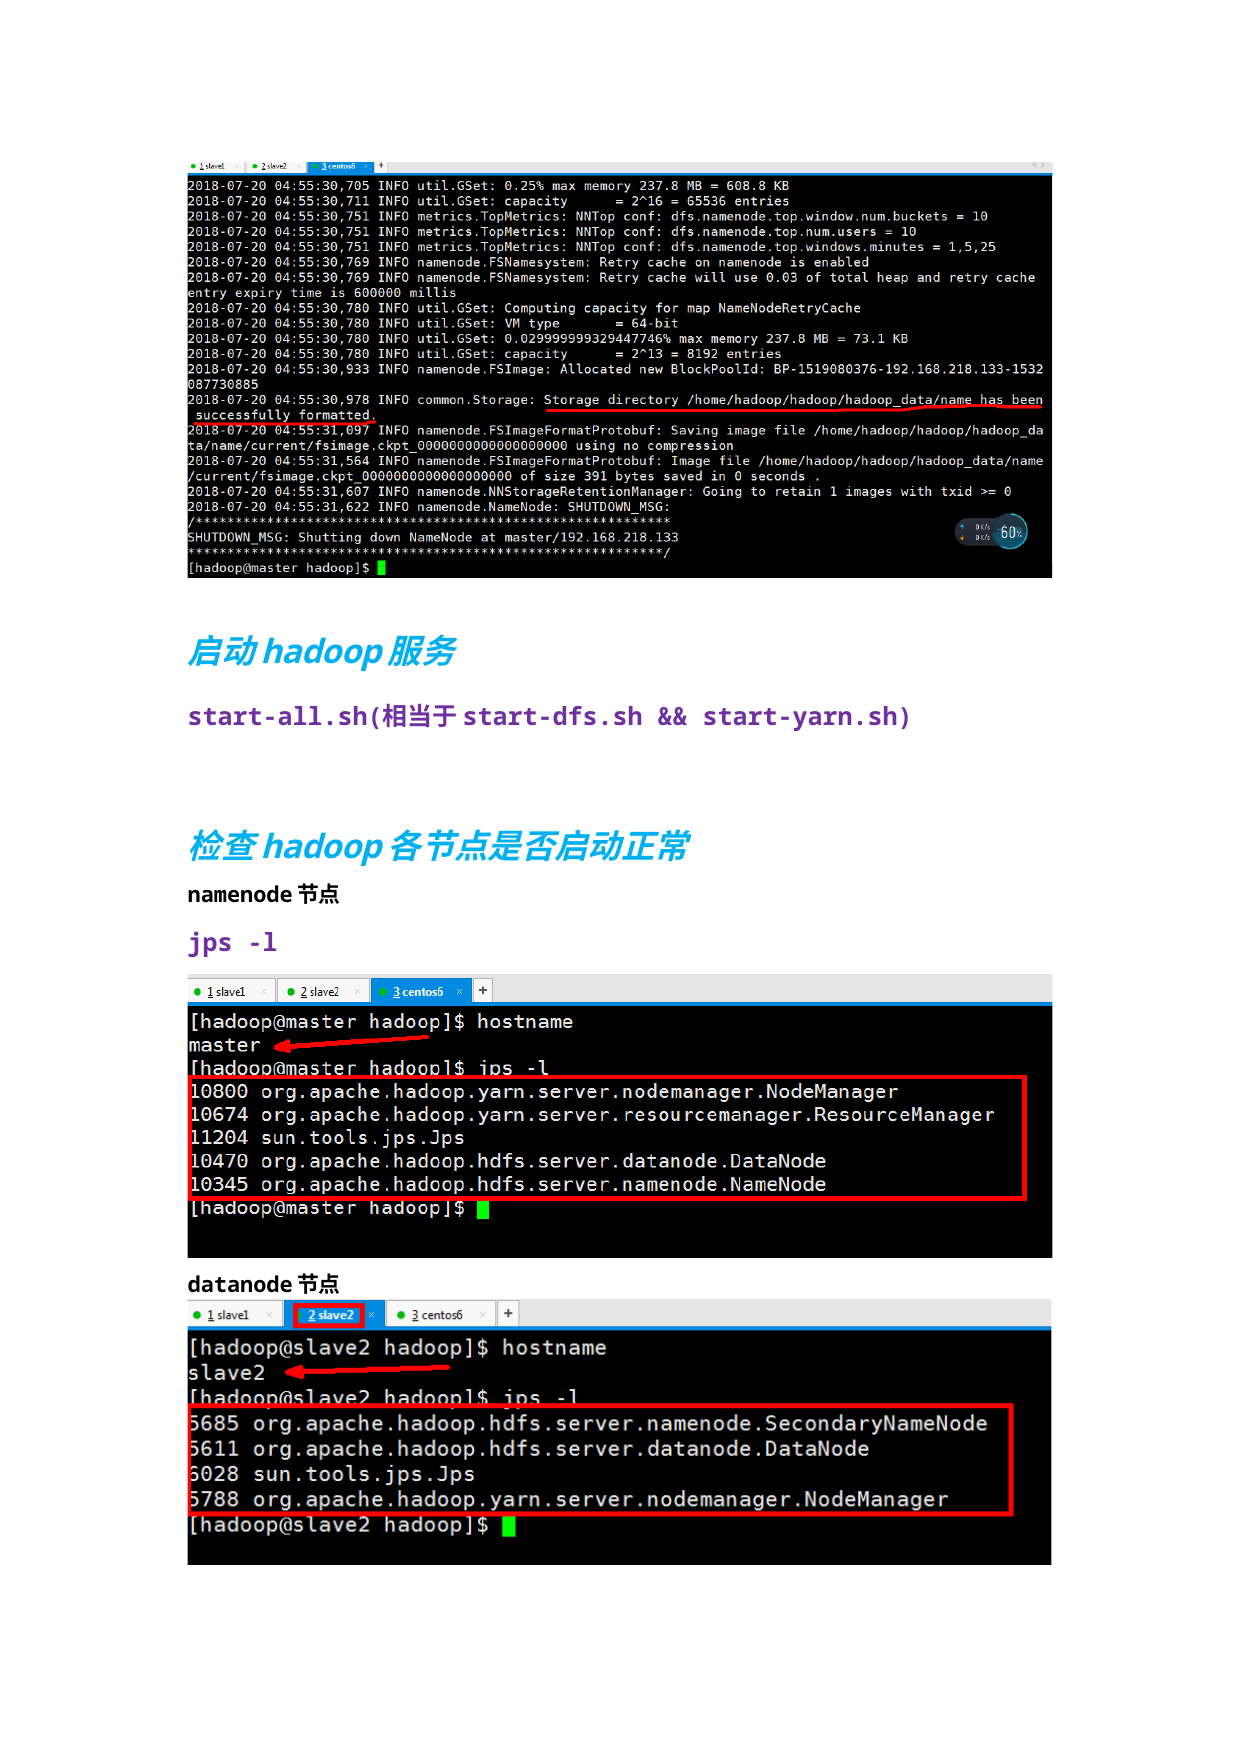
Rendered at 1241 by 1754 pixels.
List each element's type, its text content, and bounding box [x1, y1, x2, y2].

picture [187, 162, 1053, 578]
text datanode节点 [187, 1267, 1053, 1299]
text 启动hadoop服务 [187, 617, 1053, 682]
picture [187, 1299, 1052, 1565]
text namenode节点 [187, 877, 1053, 909]
picture [187, 974, 1053, 1258]
text jps -l [187, 909, 1053, 974]
text start-all.sh(相当于start-dfs.sh && start-yarn.sh) [187, 682, 1053, 747]
text 检查hadoop各节点是否启动正常 [187, 812, 1053, 877]
